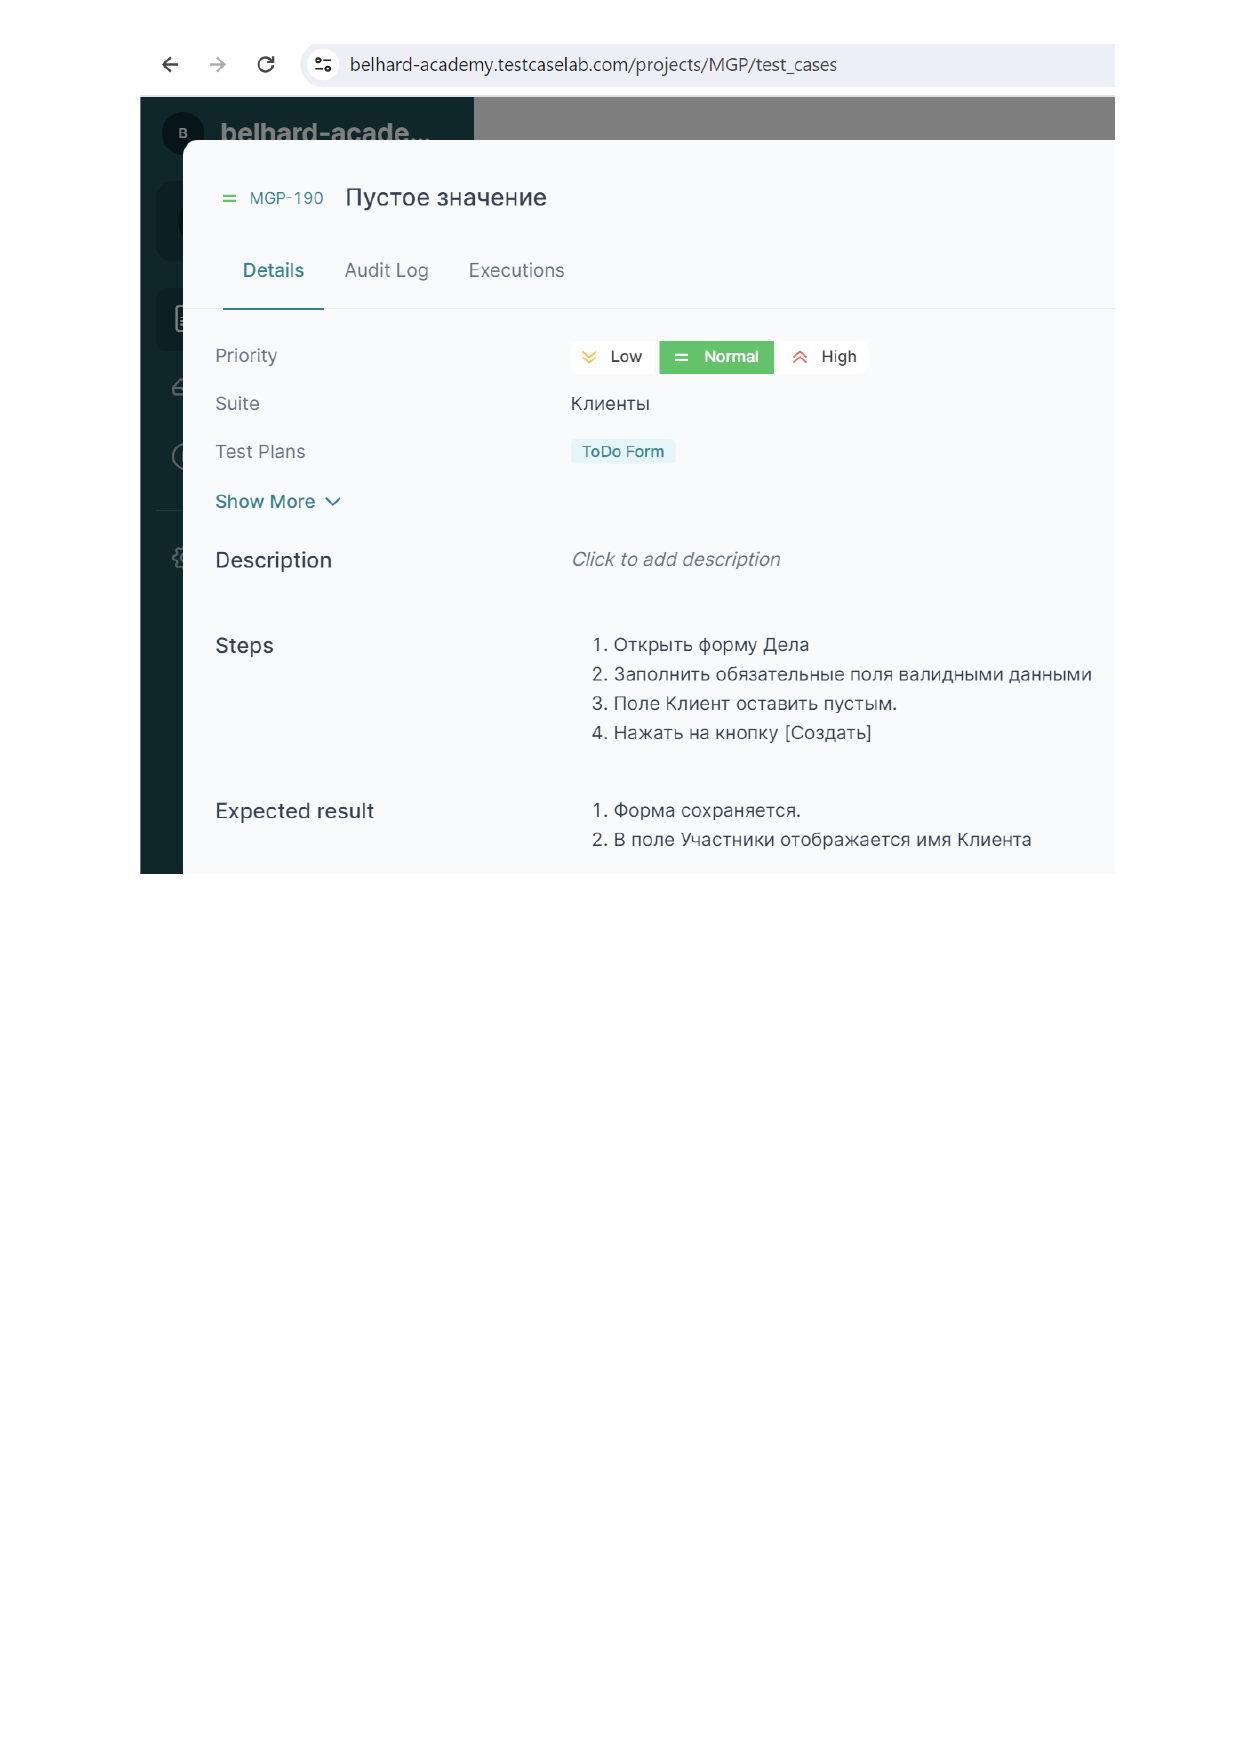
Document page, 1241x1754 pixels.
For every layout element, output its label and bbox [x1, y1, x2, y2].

picture [140, 44, 1115, 874]
